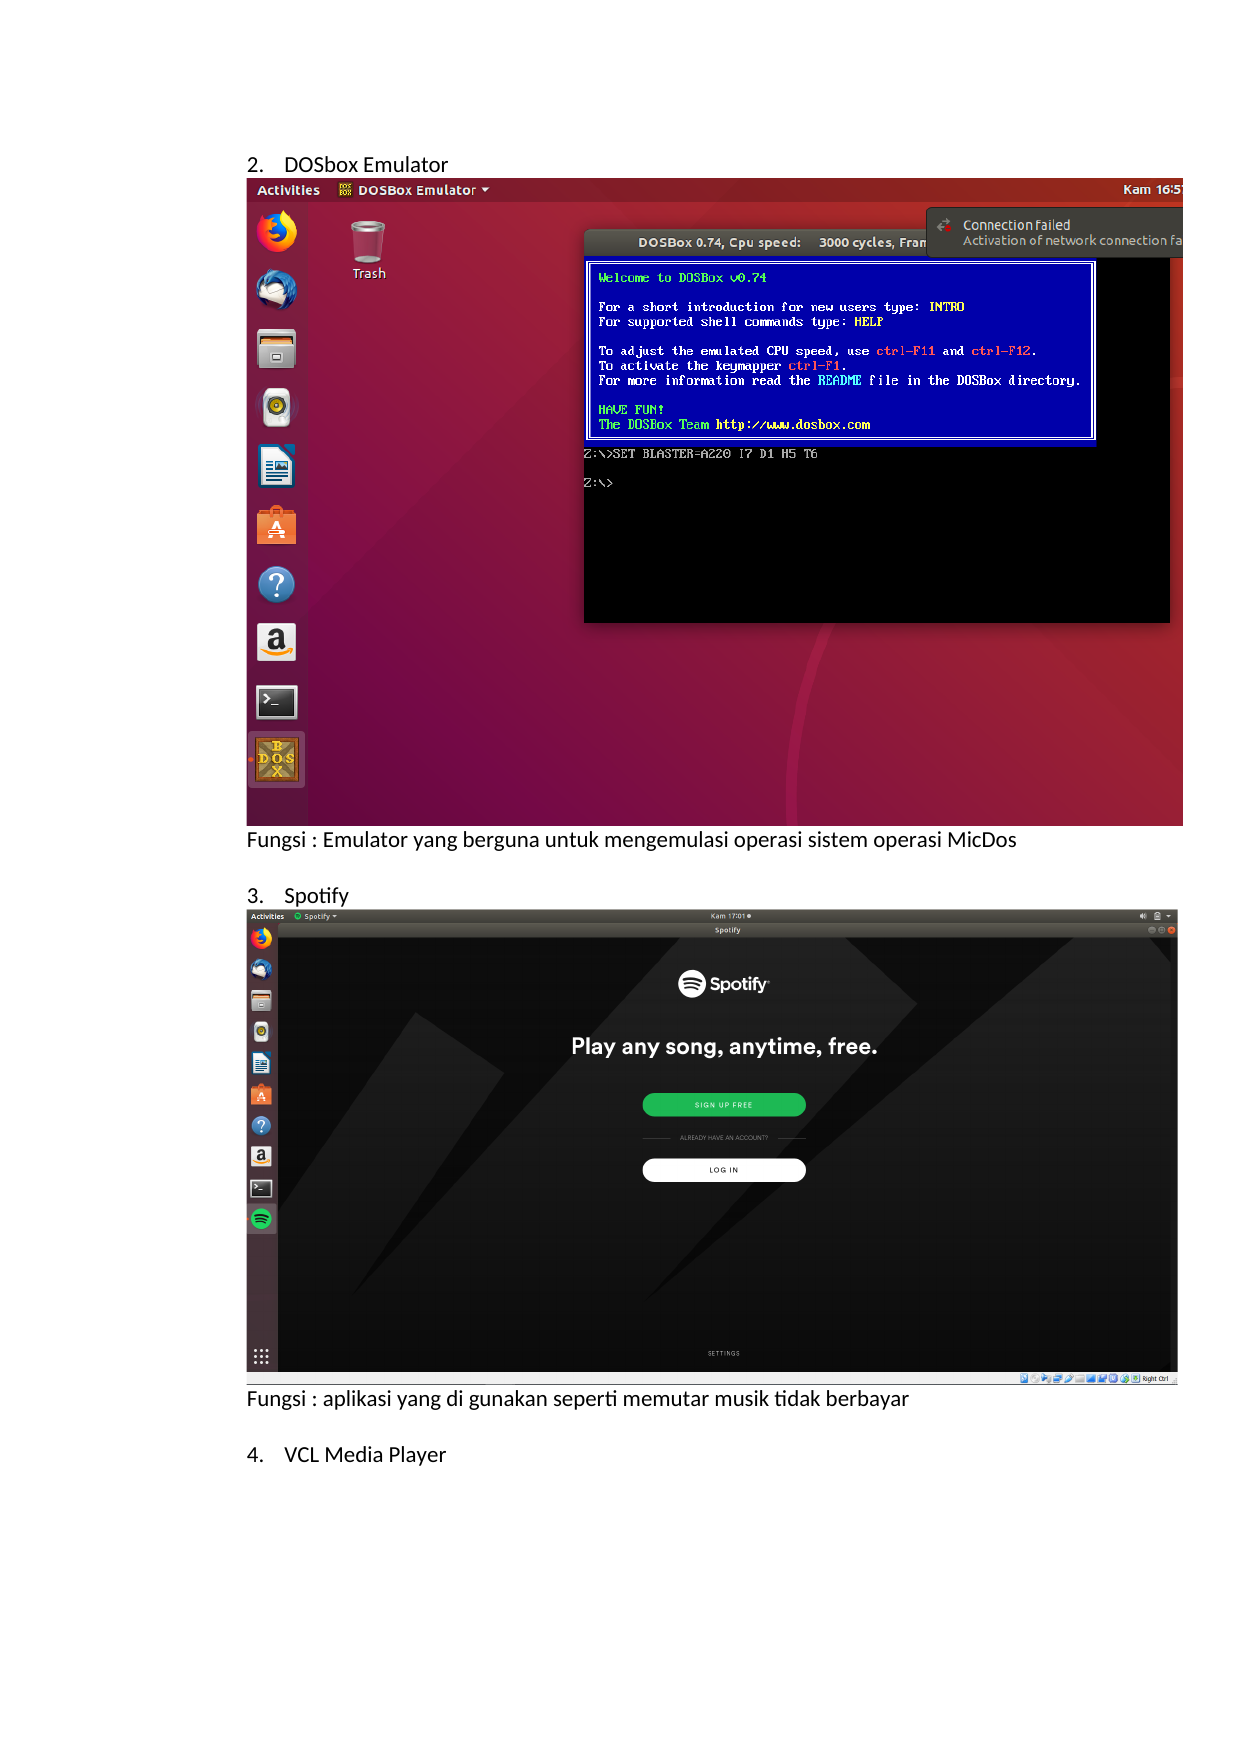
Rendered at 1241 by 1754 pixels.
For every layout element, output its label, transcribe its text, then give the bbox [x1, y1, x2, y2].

list DOSbox Emulator [247, 150, 1090, 178]
text Fungsi : Emulator yang berguna untuk mengemulasi operasi sistem operasi MicDos [247, 826, 1090, 853]
list Spotify [247, 881, 1090, 909]
list VCL Media Player [247, 1440, 1090, 1468]
text Fungsi : aplikasi yang di gunakan seperti memutar musik tidak berbayar [247, 1385, 1090, 1412]
picture [246, 909, 1178, 1385]
picture [246, 178, 1183, 826]
